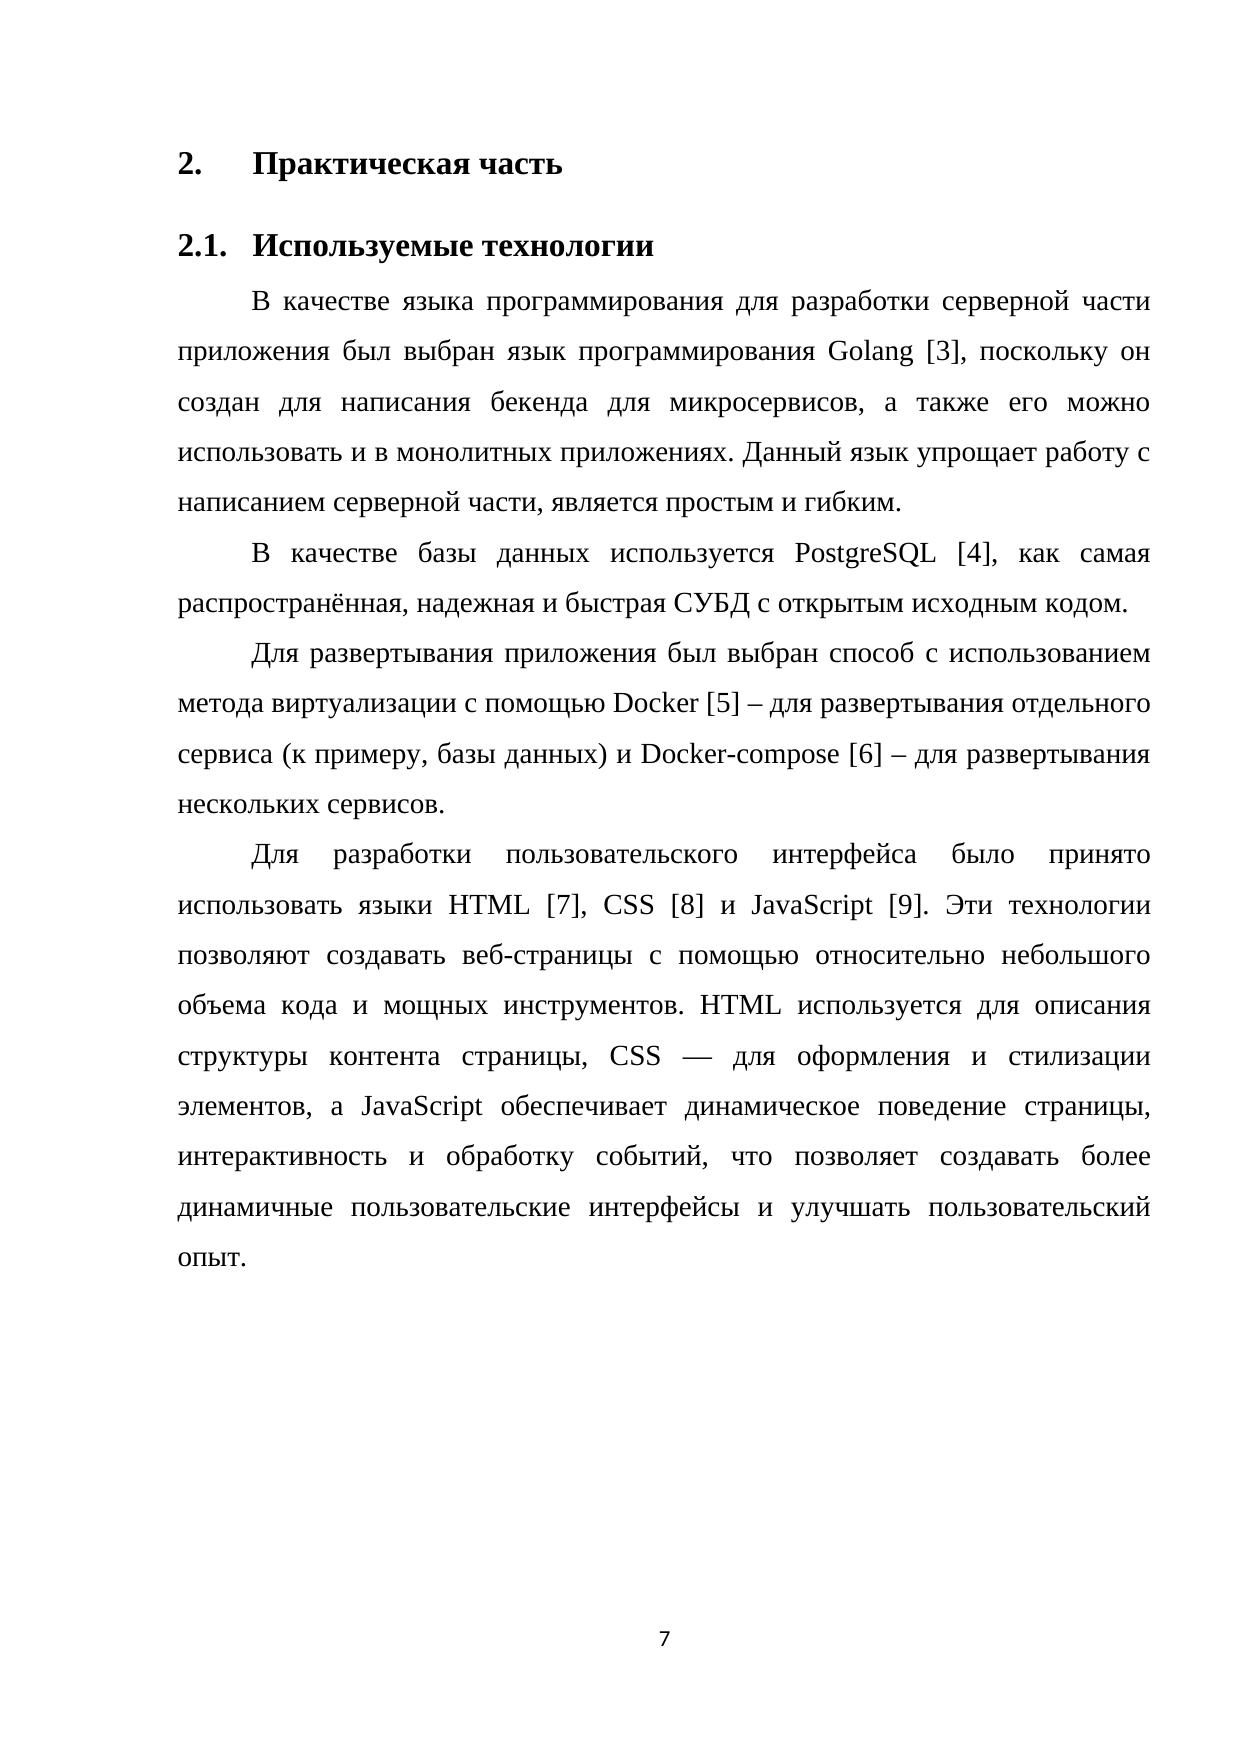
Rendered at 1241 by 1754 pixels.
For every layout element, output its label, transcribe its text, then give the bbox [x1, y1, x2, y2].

text Для разработки пользовательского интерфейса было принято использовать языки HTML [7], CSS [8] и JavaScript [9]. Эти технологии позволяют создавать веб-страницы с помощью относительно небольшого объема кода и мощных инструментов. HTML используется для описания структуры контента страницы, CSS — для оформления и стилизации элементов, а JavaScript обеспечивает динамическое поведение страницы, интерактивность и обработку событий, что позволяет создавать более динамичные пользовательские интерфейсы и улучшать пользовательский опыт. [177, 837, 1152, 1273]
subtitle Используемые технологии [177, 226, 1152, 264]
text Для развертывания приложения был выбран способ с использованием метода виртуализации с помощью Docker [5] – для развертывания отдельного сервиса (к примеру, базы данных) и Docker-compose [6] – для развертывания нескольких сервисов. [177, 635, 1152, 820]
subtitle Практическая часть [177, 143, 1152, 181]
text В качестве языка программирования для разработки серверной части приложения был выбран язык программирования Golang [3], поскольку он создан для написания бекенда для микросервисов, а также его можно использовать и в монолитных приложениях. Данный язык упрощает работу с написанием серверной части, является простым и гибким. [177, 283, 1152, 518]
text В качестве базы данных используется PostgreSQL [4], как самая распространённая, надежная и быстрая СУБД с открытым исходным кодом. [177, 535, 1152, 618]
